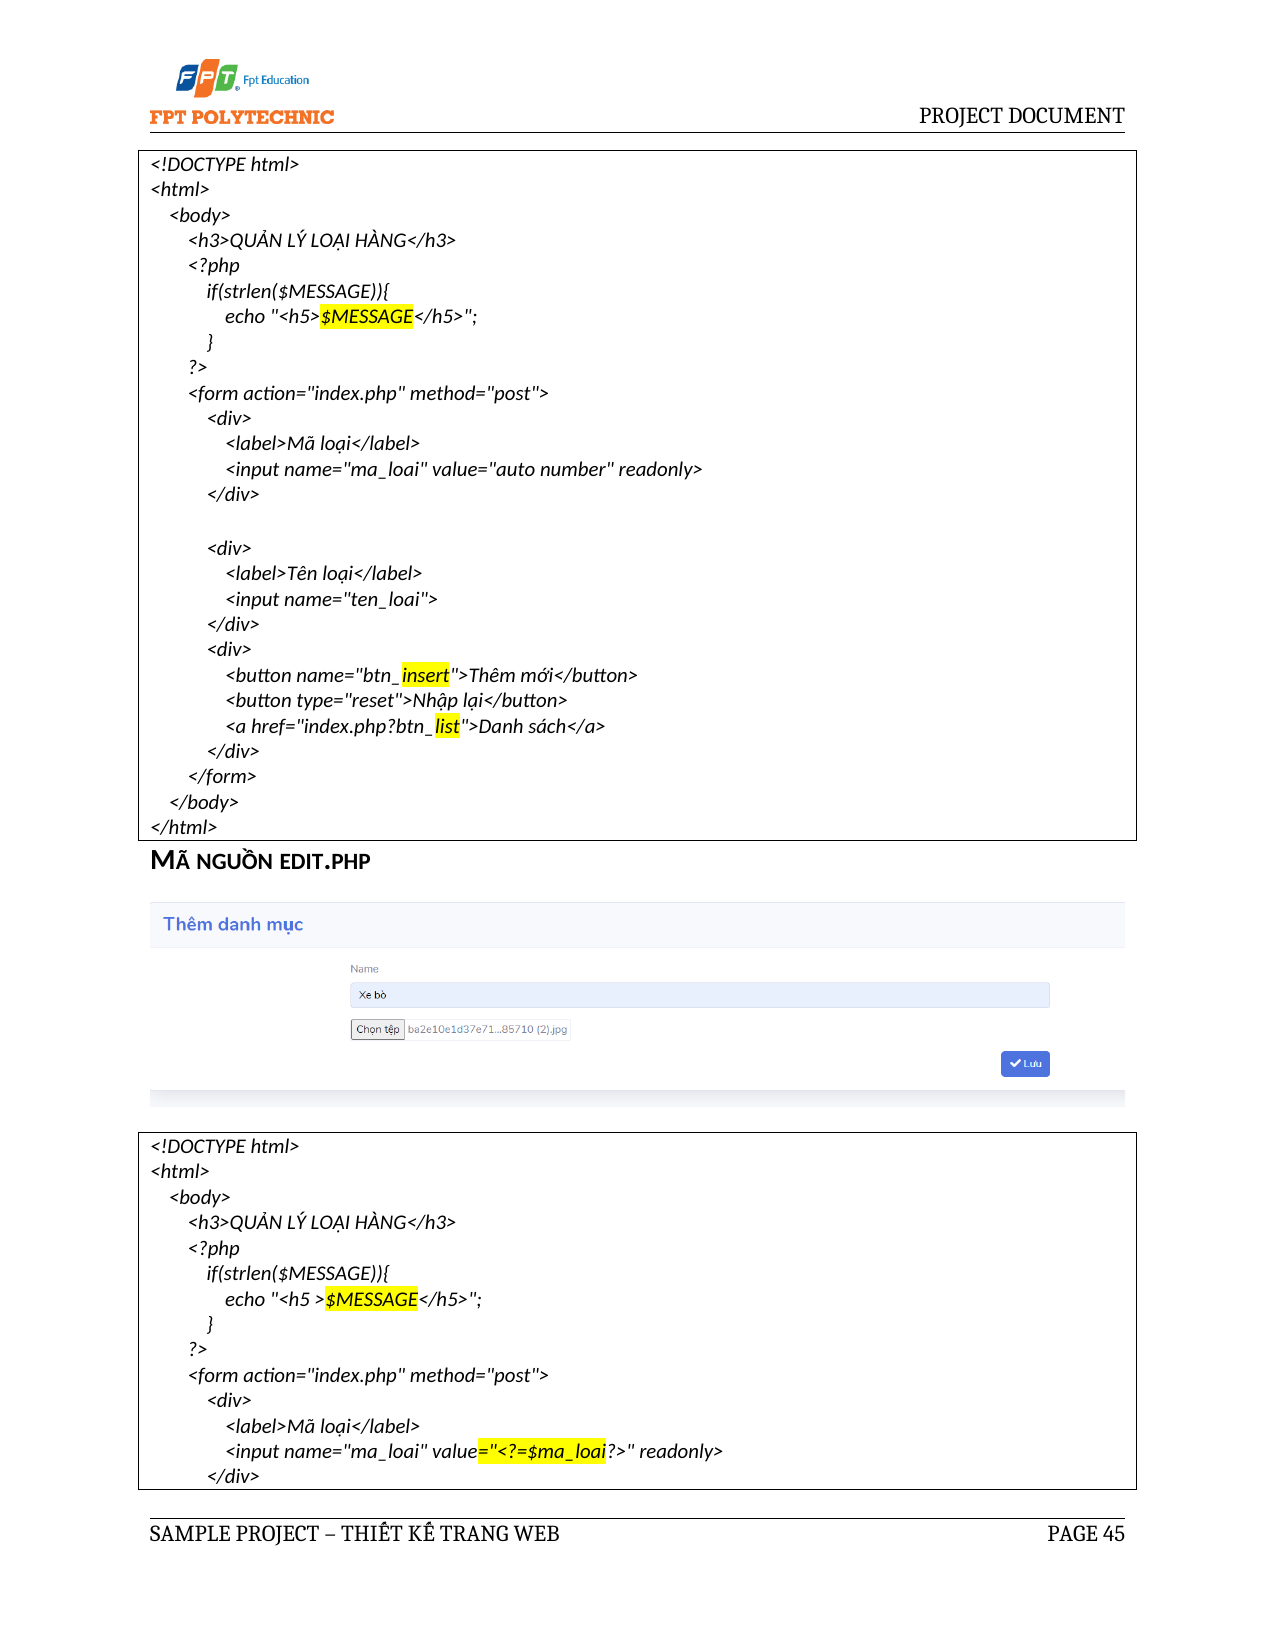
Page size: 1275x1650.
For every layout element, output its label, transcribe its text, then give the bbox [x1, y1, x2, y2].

picture [150, 59, 336, 124]
picture [150, 902, 1125, 1108]
text Mã nguồn edit.php [150, 841, 1125, 877]
table_header <!DOCTYPE html> <html> <body> <h3>QUẢN LÝ LOẠI HÀNG</h3> <?php if(strlen($MESSAGE)){ echo "<h5>$MESSAGE</h5>"; } ?> <form action="index.php" method="post"> <div> <label>Mã loại</label> <input name="ma_loai" value="auto number" readonly> </div> <div> <label>Tên loại</label> <input name="ten_loai"> </div> <div> <button name="btn_insert">Thêm mới</button> <button type="reset">Nhập lại</button> <a href="index.php?btn_list">Danh sách</a> </div> </form> </body> </html> [139, 151, 1136, 840]
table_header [139, 1133, 1136, 1489]
